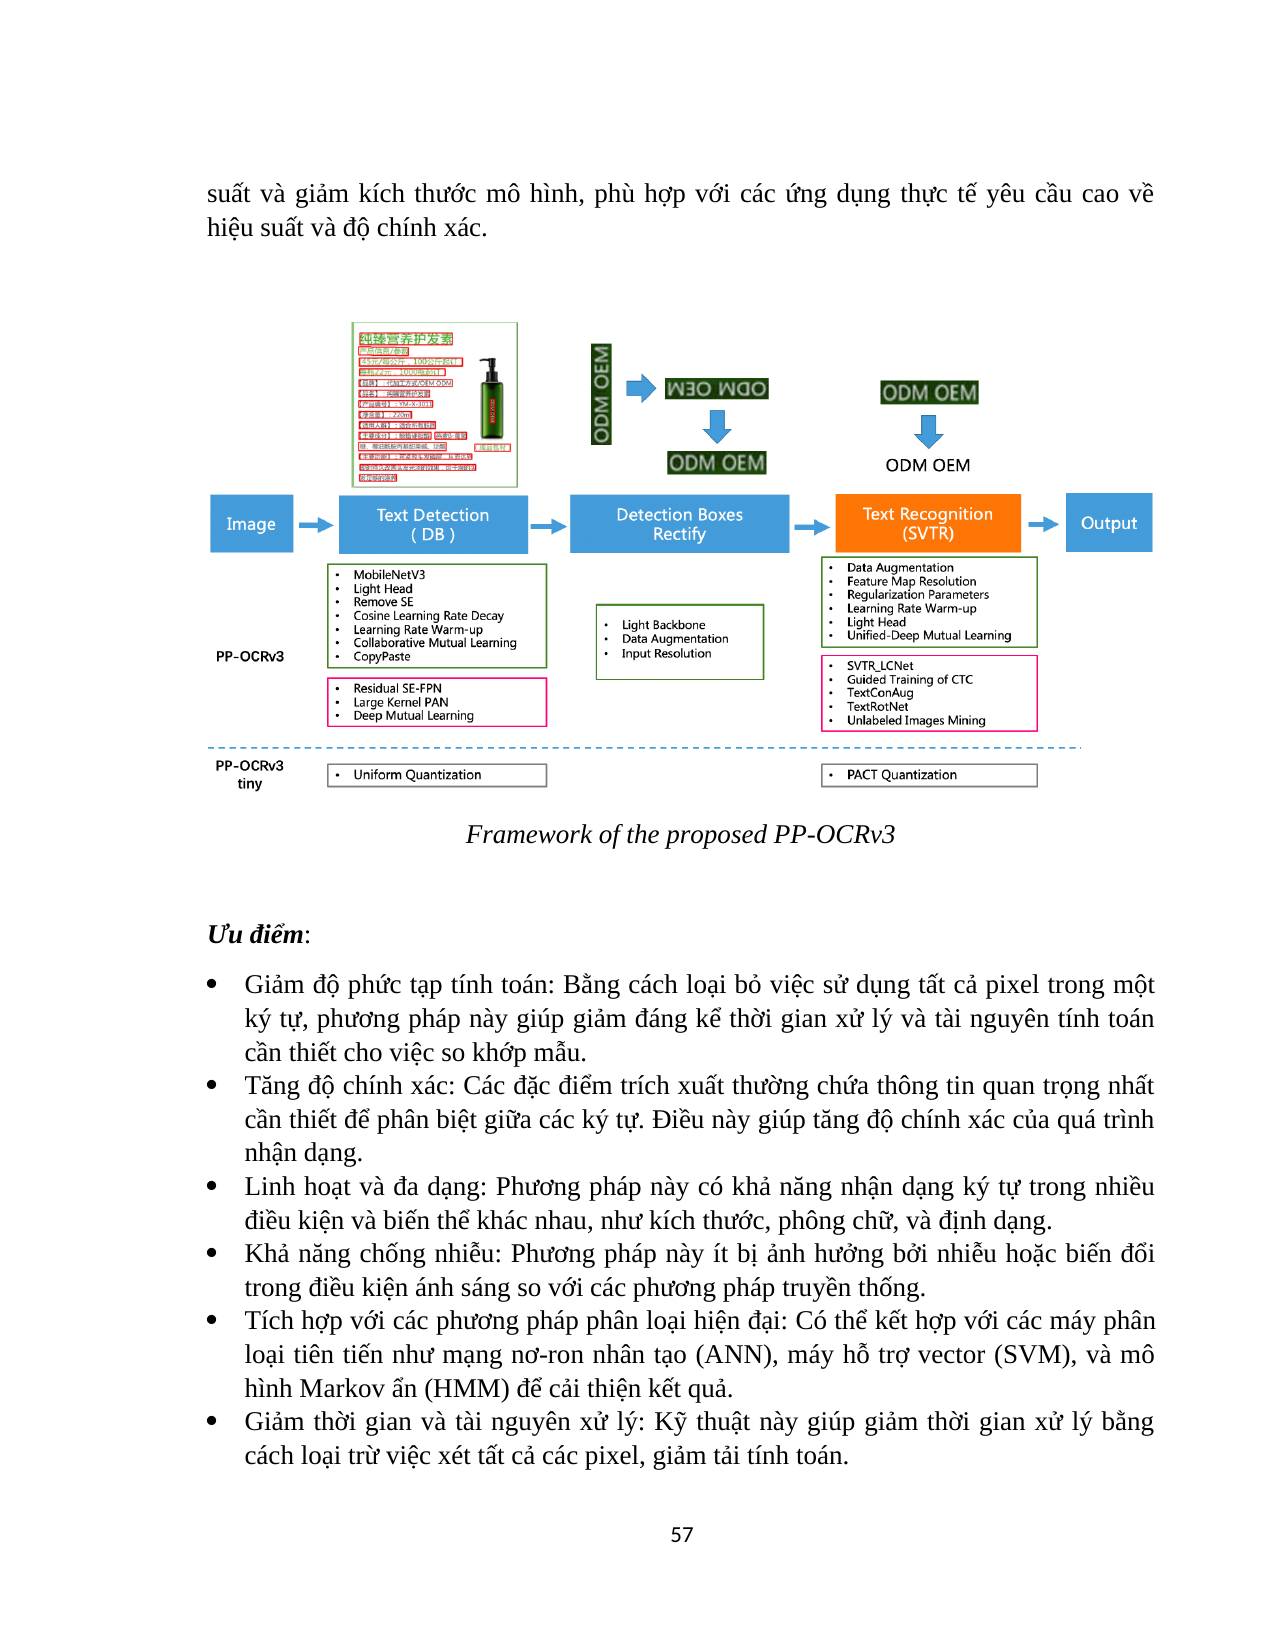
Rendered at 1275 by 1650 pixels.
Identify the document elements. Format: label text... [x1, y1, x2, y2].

list Khả năng chống nhiễu: Phương pháp này ít bị ảnh hưởng bởi nhiễu hoặc biến đổi trong điều kiện ánh sáng so với các phương pháp truyền thống. [207, 1237, 1157, 1302]
picture [206, 311, 1157, 800]
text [207, 177, 1157, 242]
text Ưu điểm: [207, 918, 1157, 949]
text Framework of the proposed PP-OCRv3 [207, 818, 1157, 849]
list Tích hợp với các phương pháp phân loại hiện đại: Có thể kết hợp với các máy phân loại tiên tiến như mạng nơ-ron nhân tạo (ANN), máy hỗ trợ vector (SVM), và mô hình Markov ẩn (HMM) để cải thiện kết quả. [207, 1304, 1157, 1403]
list Giảm độ phức tạp tính toán: Bằng cách loại bỏ việc sử dụng tất cả pixel trong một ký tự, phương pháp này giúp giảm đáng kể thời gian xử lý và tài nguyên tính toán cần thiết cho việc so khớp mẫu. [207, 969, 1157, 1067]
list Linh hoạt và đa dạng: Phương pháp này có khả năng nhận dạng ký tự trong nhiều điều kiện và biến thể khác nhau, như kích thước, phông chữ, và định dạng. [207, 1170, 1157, 1235]
list Giảm thời gian và tài nguyên xử lý: Kỹ thuật này giúp giảm thời gian xử lý bằng cách loại trừ việc xét tất cả các pixel, giảm tải tính toán. [207, 1405, 1157, 1470]
list Tăng độ chính xác: Các đặc điểm trích xuất thường chứa thông tin quan trọng nhất cần thiết để phân biệt giữa các ký tự. Điều này giúp tăng độ chính xác của quá trình nhận dạng. [207, 1069, 1157, 1168]
